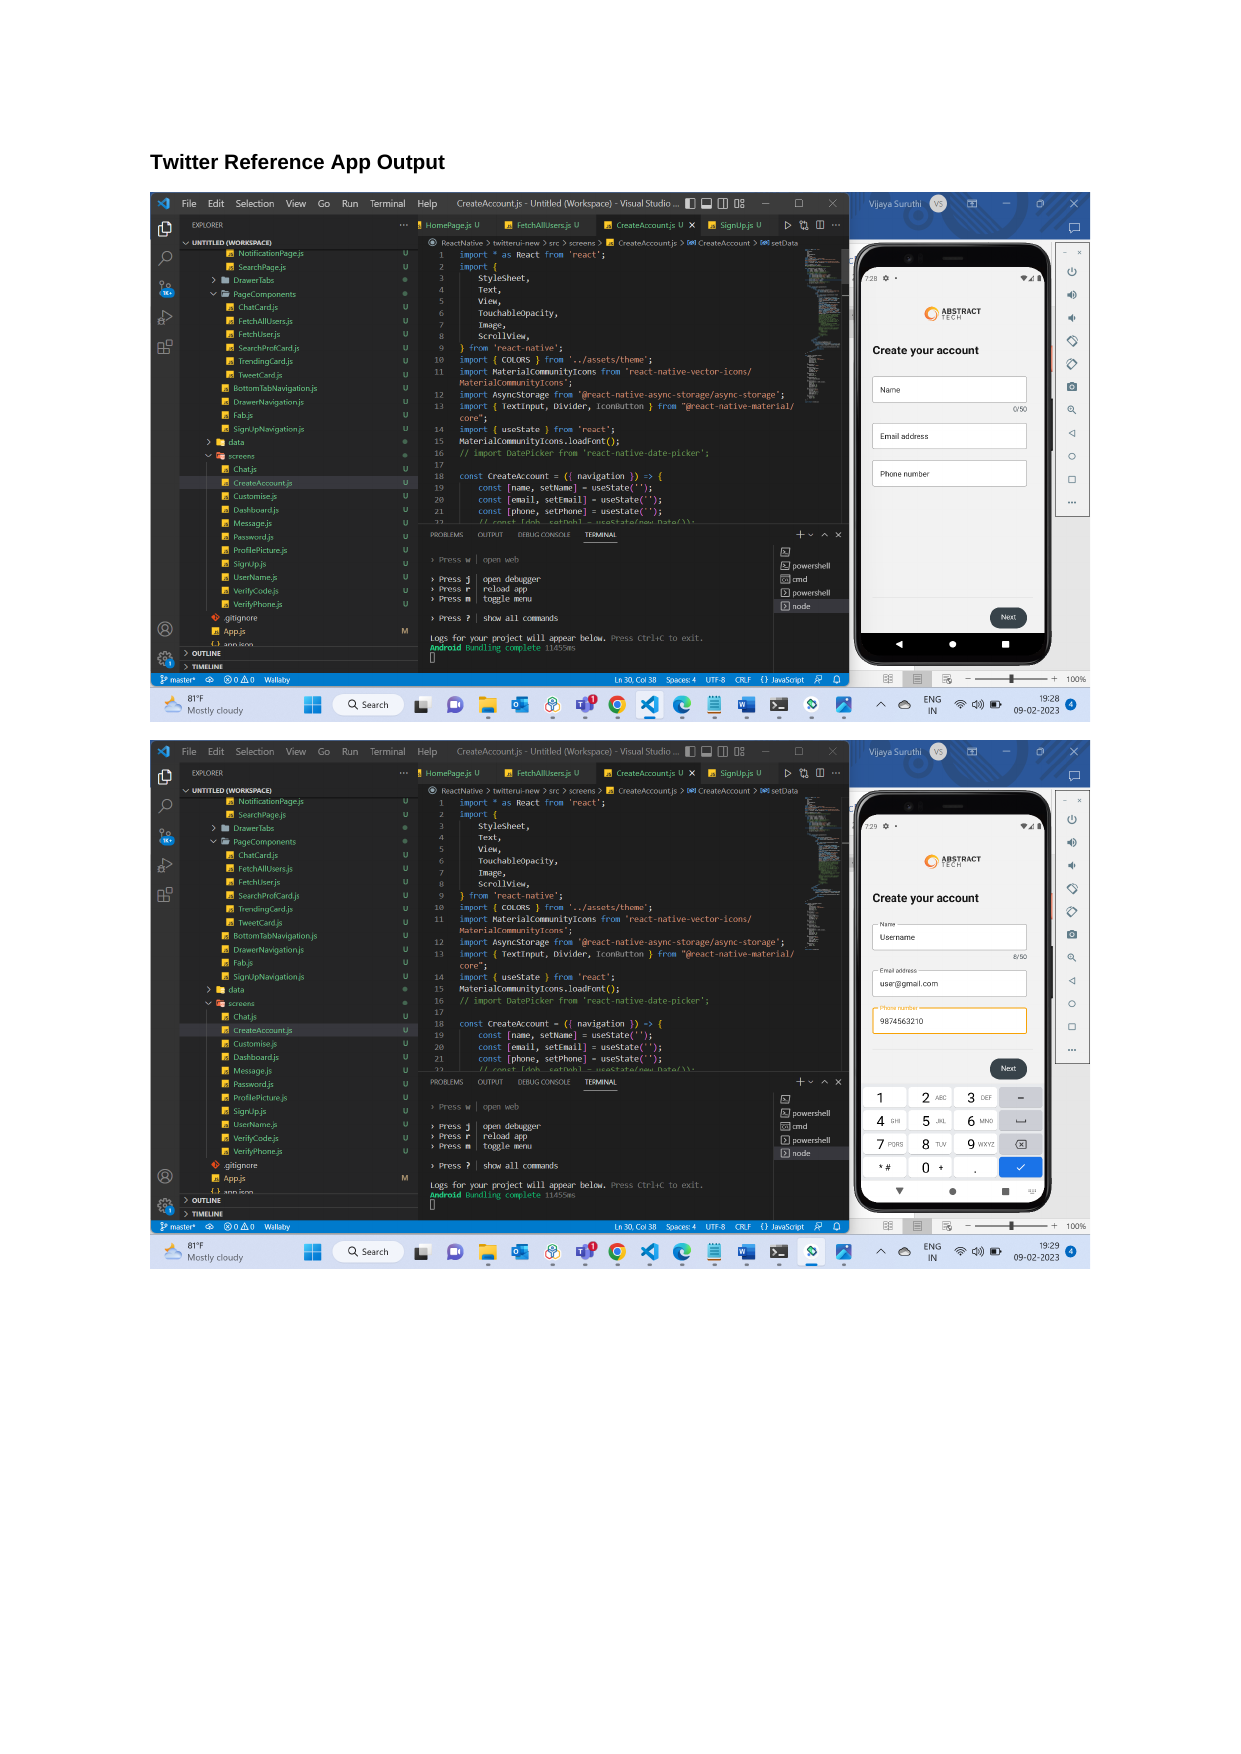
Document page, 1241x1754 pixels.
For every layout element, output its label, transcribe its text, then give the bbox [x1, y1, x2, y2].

picture [150, 740, 1091, 1269]
text Twitter Reference App Output [150, 150, 1090, 174]
picture [150, 192, 1091, 722]
